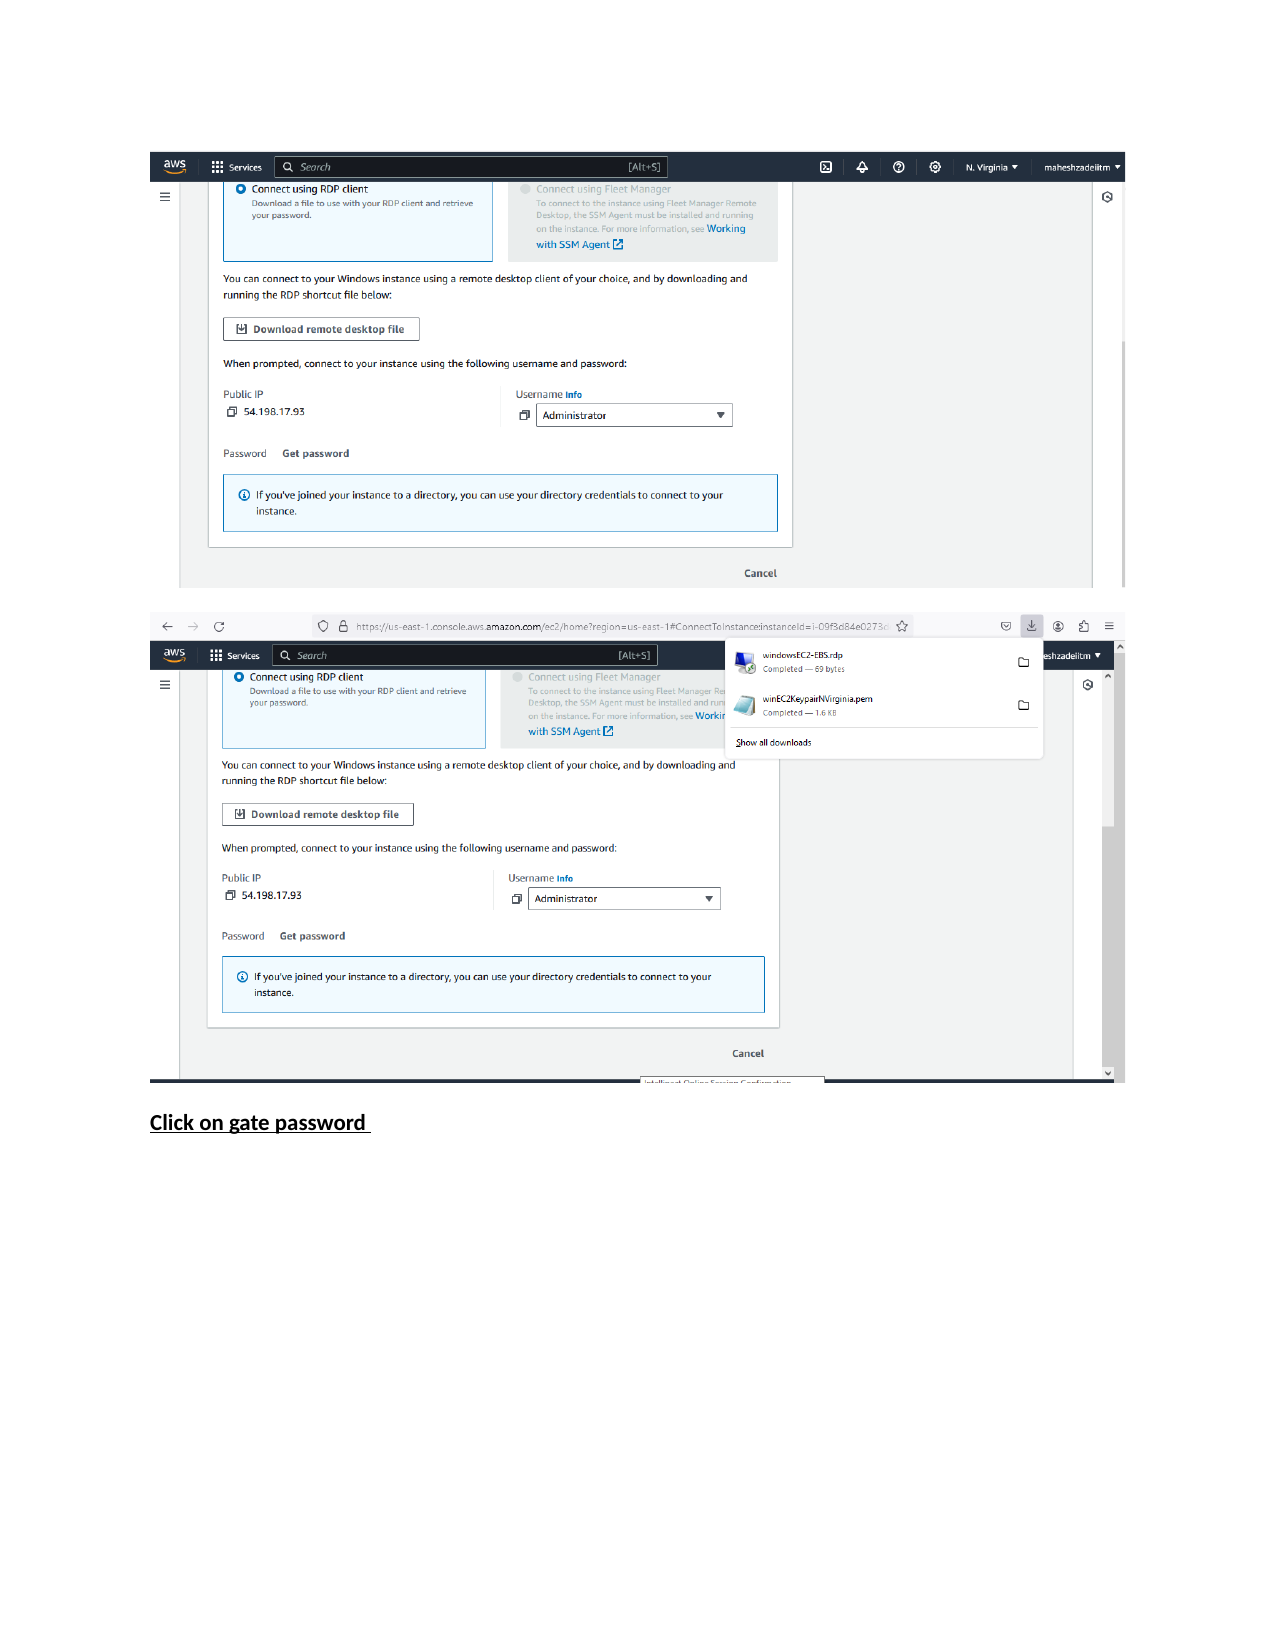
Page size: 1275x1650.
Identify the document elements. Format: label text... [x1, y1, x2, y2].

picture [150, 612, 1125, 1083]
picture [150, 150, 1125, 588]
text Click on gate password [150, 1108, 1125, 1136]
